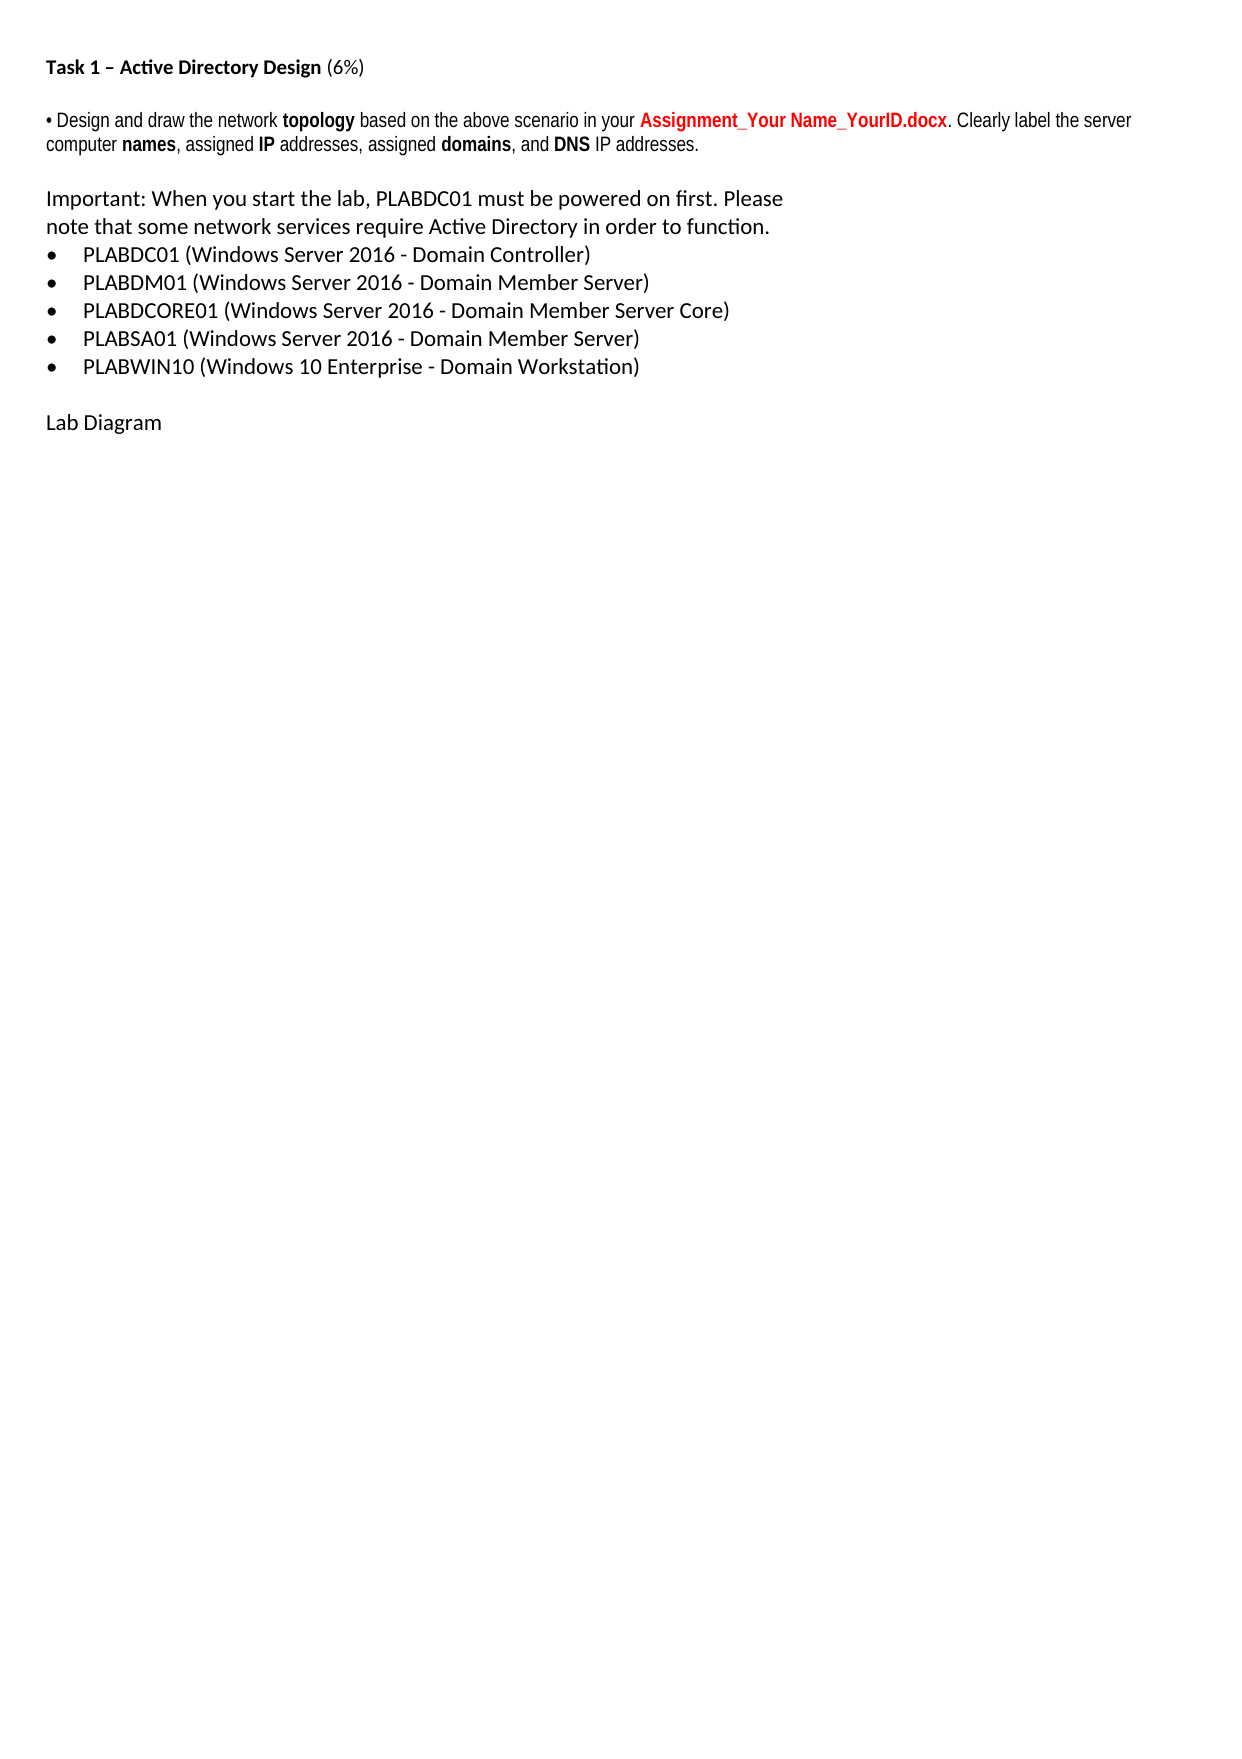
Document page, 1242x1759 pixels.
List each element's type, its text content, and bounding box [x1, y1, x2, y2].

text note that some network services require Active Directory in order to function. [46, 212, 1154, 240]
text • PLABWIN10 (Windows 10 Enterprise - Domain Workstation) [46, 352, 1154, 380]
text • PLABDCORE01 (Windows Server 2016 - Domain Member Server Core) [46, 296, 1154, 324]
text Important: When you start the lab, PLABDC01 must be powered on first. Please [46, 184, 1154, 212]
text Lab Diagram [46, 408, 1154, 436]
text • PLABSA01 (Windows Server 2016 - Domain Member Server) [46, 324, 1154, 352]
text • PLABDM01 (Windows Server 2016 - Domain Member Server) [46, 268, 1154, 296]
text Task 1 – Active Directory Design (6%) [46, 54, 1154, 79]
text • Design and draw the network topology based on the above scenario in your Assignment_Your Name_YourID.docx. Clearly label the server computer names, assigned IP addresses, assigned domains, and DNS IP addresses. [46, 108, 1154, 156]
text • PLABDC01 (Windows Server 2016 - Domain Controller) [46, 240, 1154, 268]
